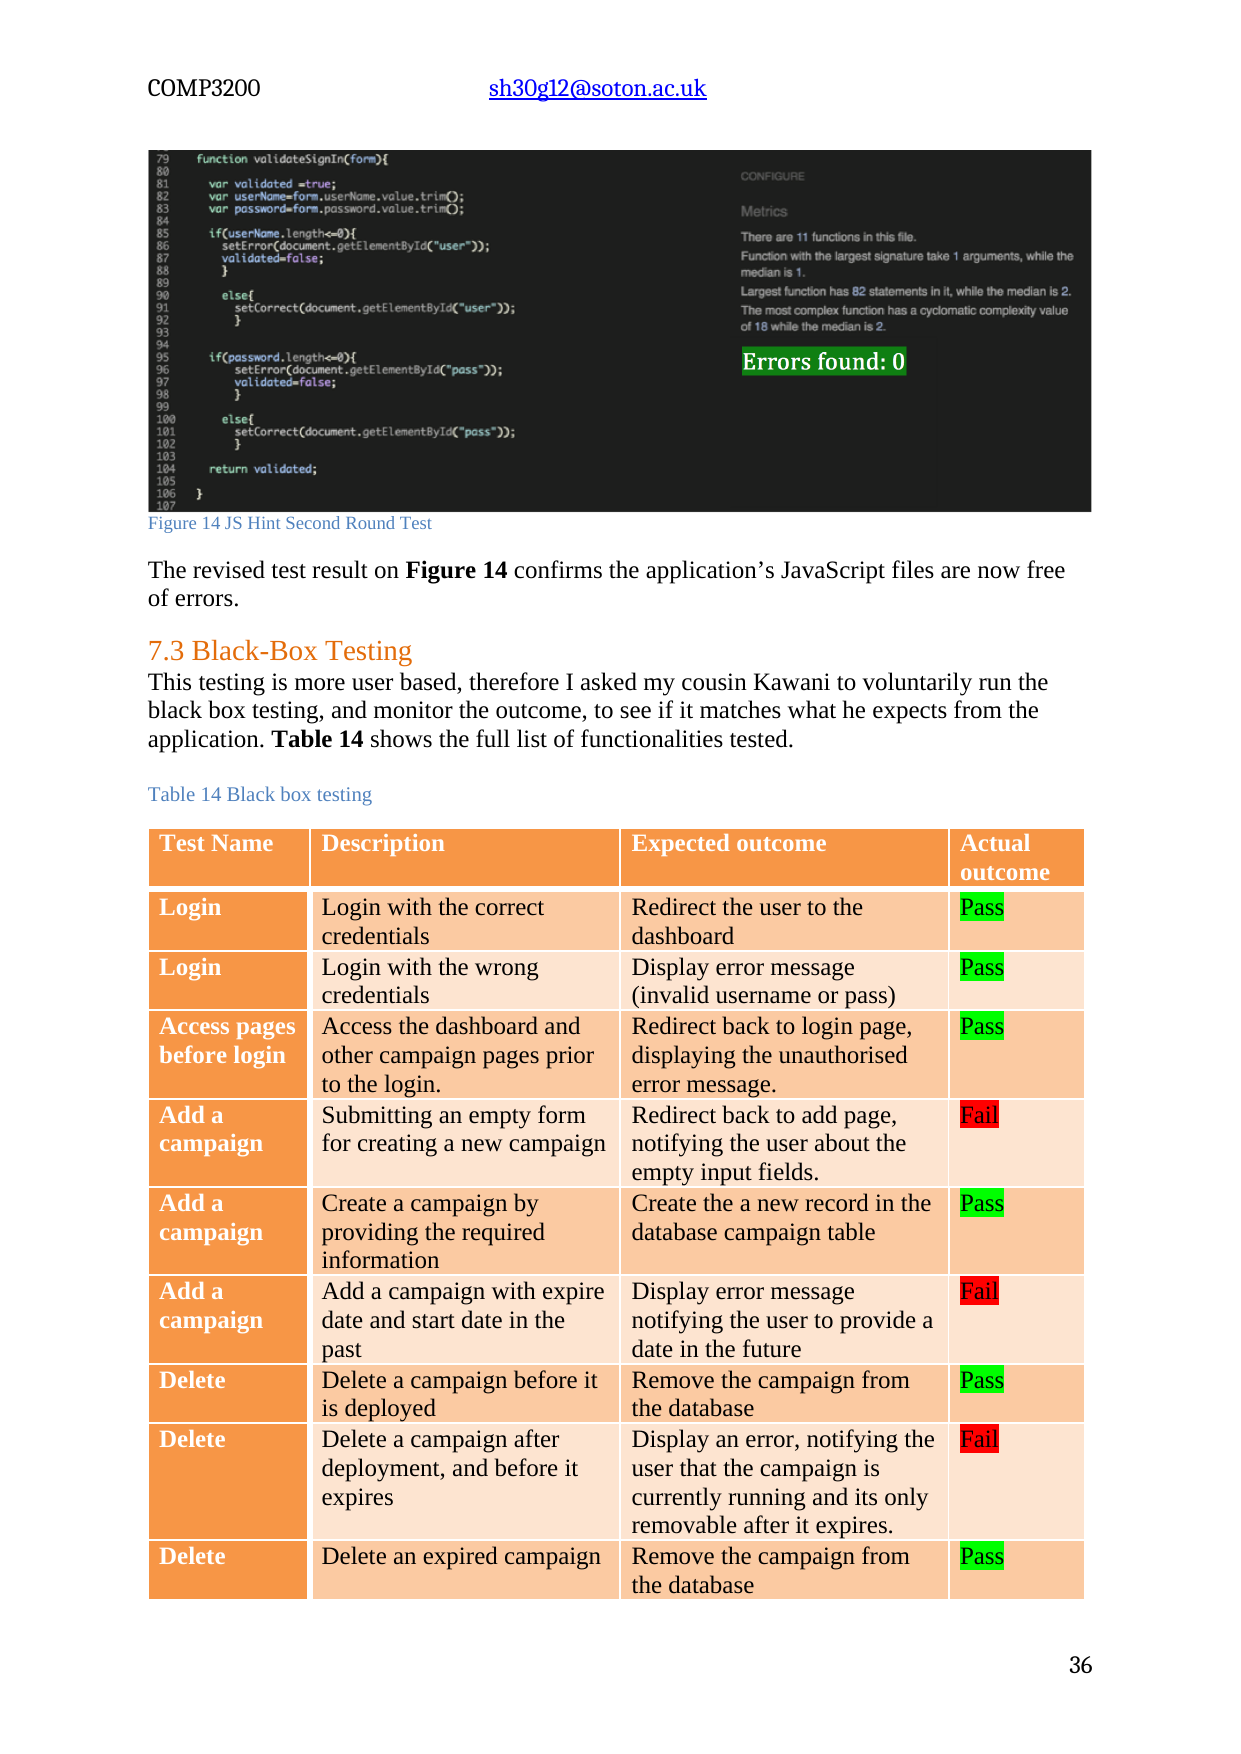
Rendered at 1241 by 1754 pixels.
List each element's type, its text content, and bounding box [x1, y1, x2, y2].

table_cell Login with the correct credentials [313, 892, 619, 950]
table_cell Pass [949, 952, 1084, 1009]
table_cell Remove the campaign from the database [621, 1541, 948, 1599]
table_cell Pass [950, 1011, 1084, 1098]
table_cell Delete a campaign after deployment, and before it expires [313, 1424, 619, 1539]
table_cell Pass [950, 1188, 1084, 1274]
table_cell Delete [149, 1541, 307, 1599]
table_cell Delete [149, 1424, 307, 1539]
table_cell Access the dashboard and other campaign pages prior to the login. [313, 1011, 619, 1098]
table_cell Create the a new record in the database campaign table [621, 1188, 948, 1274]
table_cell Fail [949, 1276, 1084, 1363]
table_cell Redirect the user to the dashboard [621, 892, 948, 950]
table_cell Fail [949, 1100, 1084, 1186]
table_cell Delete an expired campaign [313, 1541, 619, 1599]
table_cell Add a campaign [149, 1188, 307, 1274]
table_cell Login [149, 892, 307, 950]
table_cell Add a campaign [149, 1276, 307, 1363]
table_cell Create a campaign by providing the required information [313, 1188, 619, 1274]
table_header Actual outcome [950, 829, 1084, 886]
table_cell Pass [950, 892, 1084, 950]
text Table 14 Black box testing [148, 782, 1092, 806]
table_cell Display error message (invalid username or pass) [621, 952, 948, 1009]
table_header Expected outcome [621, 829, 948, 886]
table_cell Add a campaign with expire date and start date in the past [313, 1276, 619, 1363]
table_cell Login [149, 952, 307, 1009]
table_cell Delete [149, 1365, 307, 1422]
subtitle 7.3 Black-Box Testing [148, 633, 1092, 667]
table_cell Delete a campaign before it is deployed [313, 1365, 619, 1422]
picture [147, 150, 1092, 513]
subtitle The revised test result on Figure 14 confirms the application’s JavaScript files are now free of errors. [148, 555, 1092, 612]
table_cell Display error message notifying the user to provide a date in the future [621, 1276, 948, 1363]
table_header Description [311, 829, 619, 886]
text This testing is more user based, therefore I asked my cousin Kawani to voluntarily run the black box testing, and monitor the outcome, to see if it matches what he expects from the application. Table 14 shows the full list of functionalities tested. [148, 667, 1092, 753]
table_cell Display an error, notifying the user that the campaign is currently running and its only removable after it expires. [621, 1424, 948, 1539]
text Figure 14 JS Hint Second Round Test [148, 513, 1092, 534]
table_cell Login with the wrong credentials [313, 952, 619, 1009]
table_cell Add a campaign [149, 1100, 307, 1186]
table_cell Fail [949, 1424, 1084, 1539]
table_header Test Name [149, 829, 309, 886]
table_cell Redirect back to login page, displaying the unauthorised error message. [621, 1011, 948, 1098]
table_cell Access pages before login [149, 1011, 307, 1098]
table_cell Pass [950, 1365, 1084, 1422]
table_cell Submitting an empty form for creating a new campaign [313, 1100, 619, 1186]
table_cell Redirect back to add page, notifying the user about the empty input fields. [621, 1100, 948, 1186]
table_cell Pass [950, 1541, 1084, 1599]
table_cell Remove the campaign from the database [621, 1365, 948, 1422]
